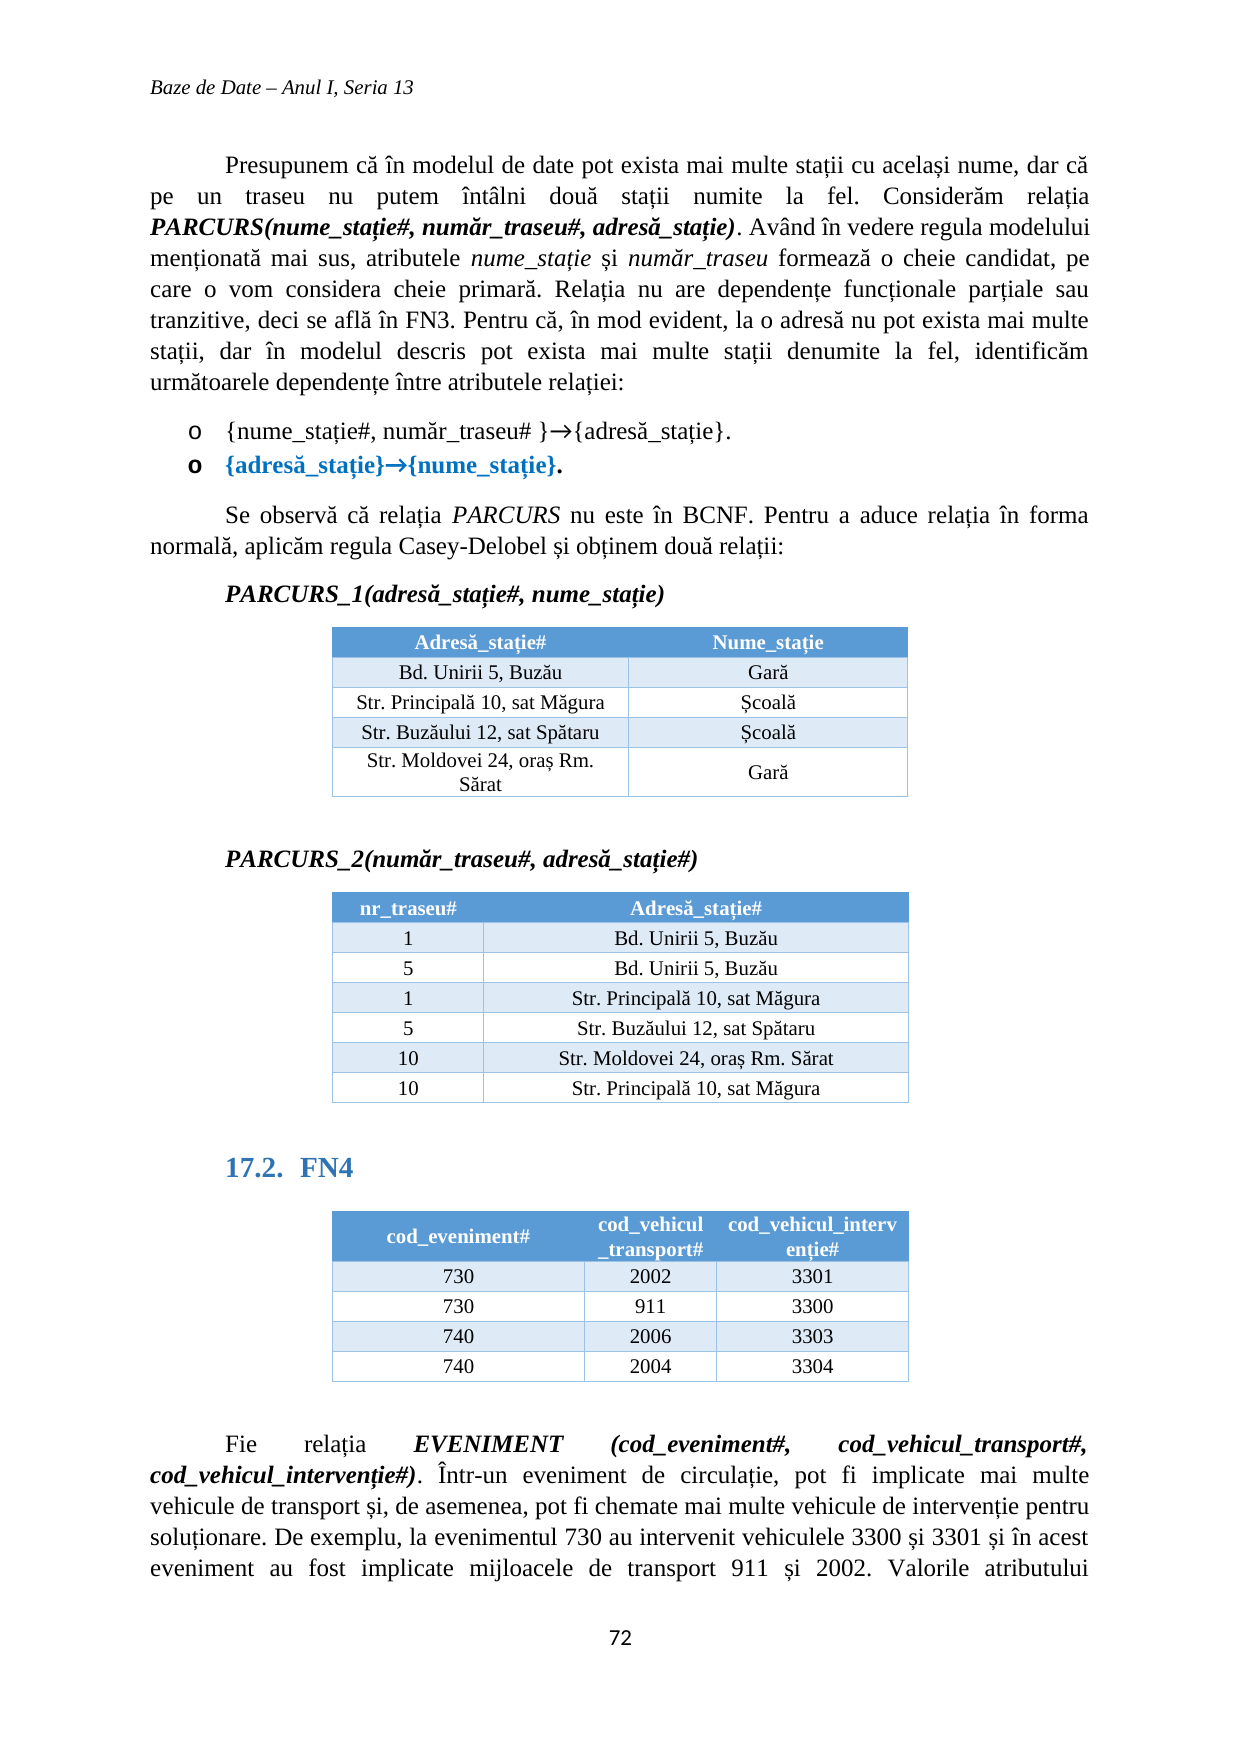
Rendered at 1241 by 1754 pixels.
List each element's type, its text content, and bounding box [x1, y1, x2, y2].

table_cell 3303 [717, 1322, 908, 1351]
table_header cod_vehicul_intervenție# [717, 1213, 908, 1261]
table_header Adresă_stație# [484, 893, 908, 922]
text Se observă că relația PARCURS nu este în BCNF. Pentru a aduce relația în forma normală, aplicăm regula Casey-Delobel și obținem două relații: [150, 500, 1090, 560]
table_cell 2002 [585, 1262, 716, 1291]
table_cell Str. Moldovei 24, oraș Rm. Sărat [484, 1043, 908, 1072]
table_cell 5 [333, 1013, 483, 1042]
list {nume_stație#, număr_traseu# }→{adresă_stație}. [187, 415, 1090, 447]
table_cell Str. Buzăului 12, sat Spătaru [333, 718, 628, 747]
list {adresă_stație}→{nume_stație}. [187, 449, 1090, 481]
subtitle FN4 [225, 1150, 1090, 1184]
table_cell 10 [333, 1043, 483, 1072]
table_cell 3301 [717, 1262, 908, 1291]
table_cell Str. Principală 10, sat Măgura [484, 1073, 908, 1102]
table_header nr_traseu# [333, 893, 483, 922]
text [150, 1429, 1090, 1582]
table_cell Gară [629, 658, 907, 687]
table_cell Str. Buzăului 12, sat Spătaru [484, 1013, 908, 1042]
table_header cod_eveniment# [333, 1213, 584, 1261]
table_cell 10 [333, 1073, 483, 1102]
table_cell Bd. Unirii 5, Buzău [484, 923, 908, 952]
table_cell 3300 [717, 1292, 908, 1321]
table_cell 3304 [717, 1352, 908, 1381]
table_cell 2004 [585, 1352, 716, 1381]
table_cell 740 [333, 1322, 584, 1351]
table_cell 911 [585, 1292, 716, 1321]
table_cell 2006 [585, 1322, 716, 1351]
table_cell 730 [333, 1262, 584, 1291]
text Presupunem că în modelul de date pot exista mai multe stații cu același nume, dar că pe un traseu nu putem întâlni două stații numite la fel. Considerăm relația PARCURS(nume_stație#, număr_traseu#, adresă_stație). Având în vedere regula modelului menționată mai sus, atributele nume_stație și număr_traseu formează o cheie candidat, pe care o vom considera cheie primară. Relația nu are dependențe funcționale parțiale sau tranzitive, deci se află în FN3. Pentru că, în mod evident, la o adresă nu pot exista mai multe stații, dar în modelul descris pot exista mai multe stații denumite la fel, identificăm următoarele dependențe între atributele relației: [150, 150, 1090, 396]
table_cell Bd. Unirii 5, Buzău [333, 658, 628, 687]
table_cell Școală [629, 718, 907, 747]
table_header cod_vehicul_transport# [585, 1213, 716, 1261]
text PARCURS_2(număr_traseu#, adresă_stație#) [150, 844, 1090, 873]
table_cell 1 [333, 983, 483, 1012]
table_header Nume_stație [629, 628, 907, 657]
table_cell Str. Principală 10, sat Măgura [333, 688, 628, 717]
text PARCURS_1(adresă_stație#, nume_stație) [150, 579, 1090, 608]
table_cell Școală [629, 688, 907, 717]
table_cell 1 [333, 923, 483, 952]
table_cell Bd. Unirii 5, Buzău [484, 953, 908, 982]
table_cell Gară [629, 748, 907, 796]
table_cell 740 [333, 1352, 584, 1381]
table_header Adresă_stație# [333, 628, 628, 657]
table_cell 730 [333, 1292, 584, 1321]
table_cell 5 [333, 953, 483, 982]
table_cell Str. Moldovei 24, oraș Rm. Sărat [333, 748, 628, 796]
table_cell Str. Principală 10, sat Măgura [484, 983, 908, 1012]
